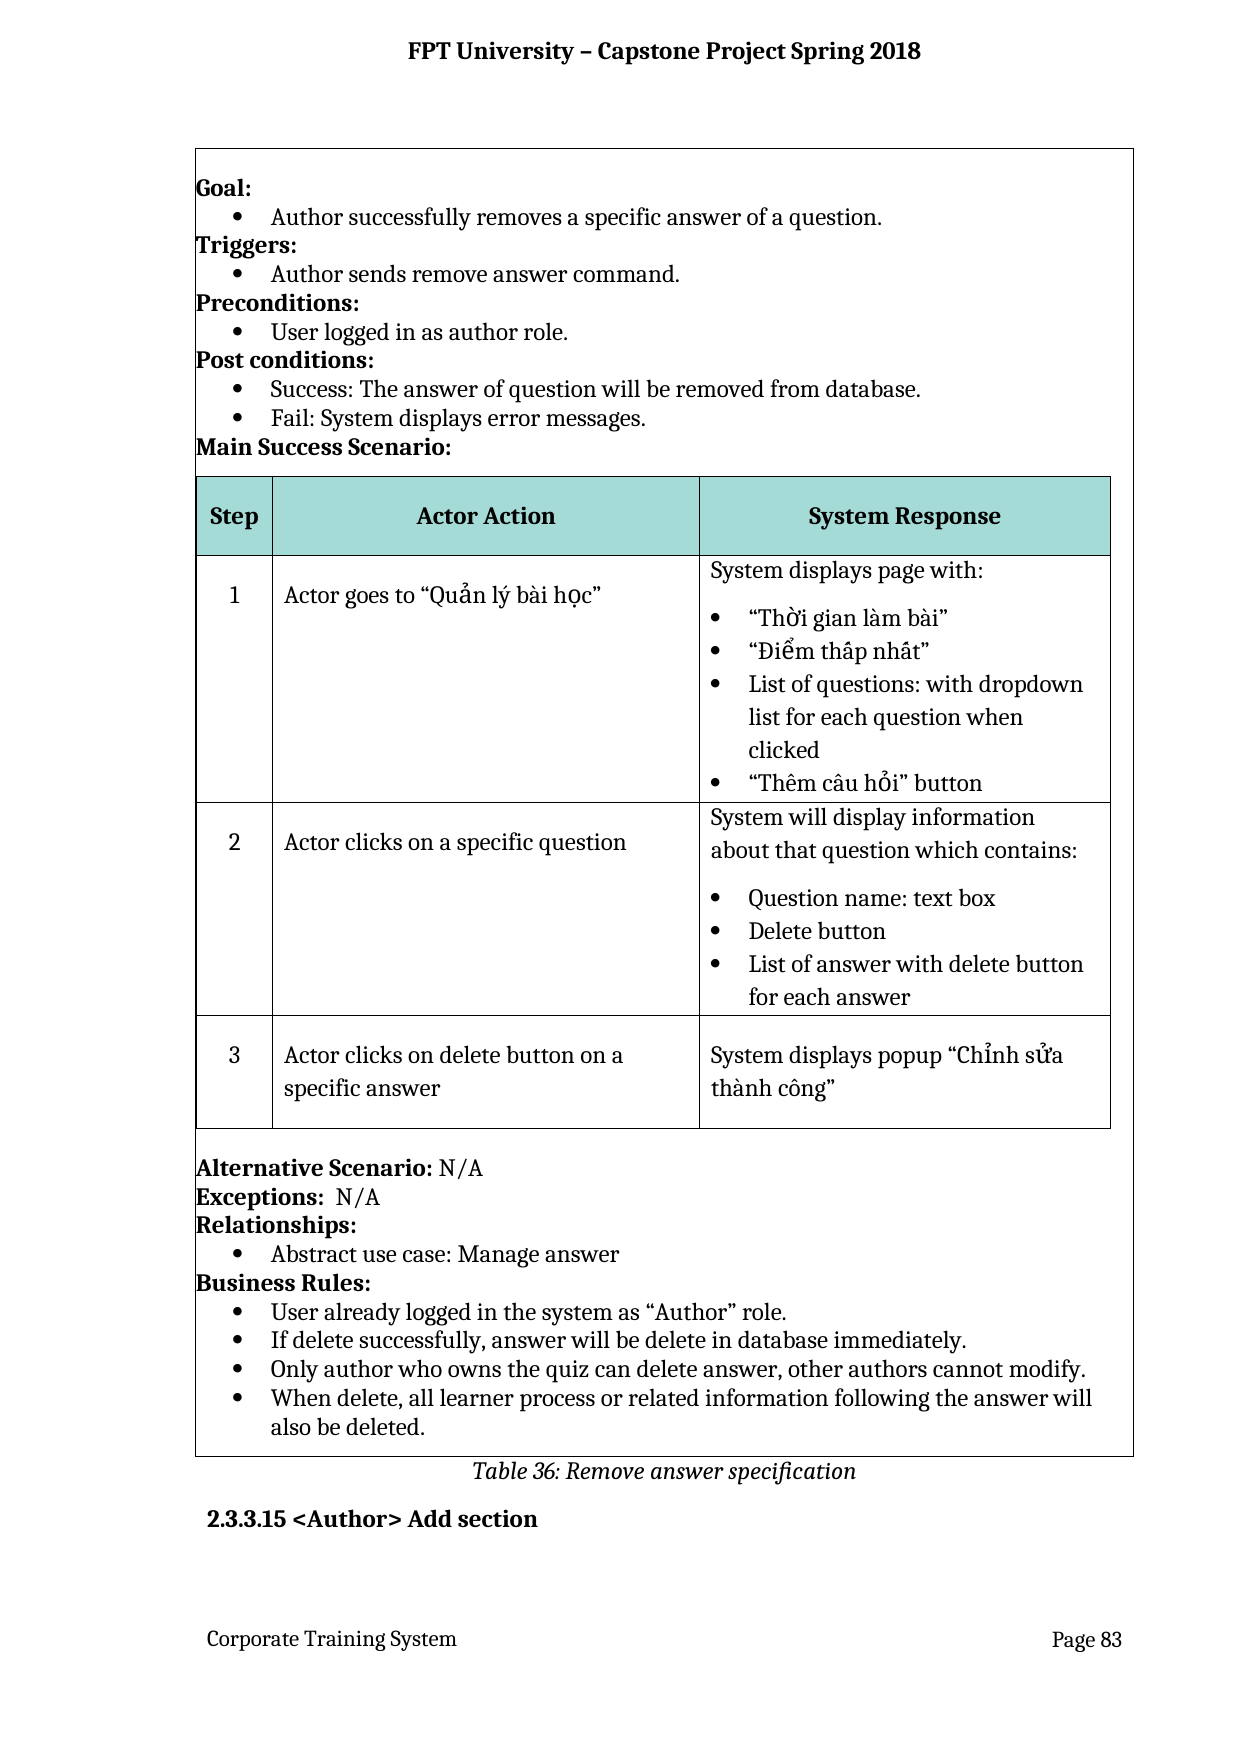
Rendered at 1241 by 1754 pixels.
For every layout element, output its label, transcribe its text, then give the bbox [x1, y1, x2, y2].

list Table 36: Remove answer specification [207, 1457, 1122, 1486]
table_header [196, 149, 1133, 1456]
text 2.3.3.15 <Author> Add section [207, 1505, 1122, 1533]
